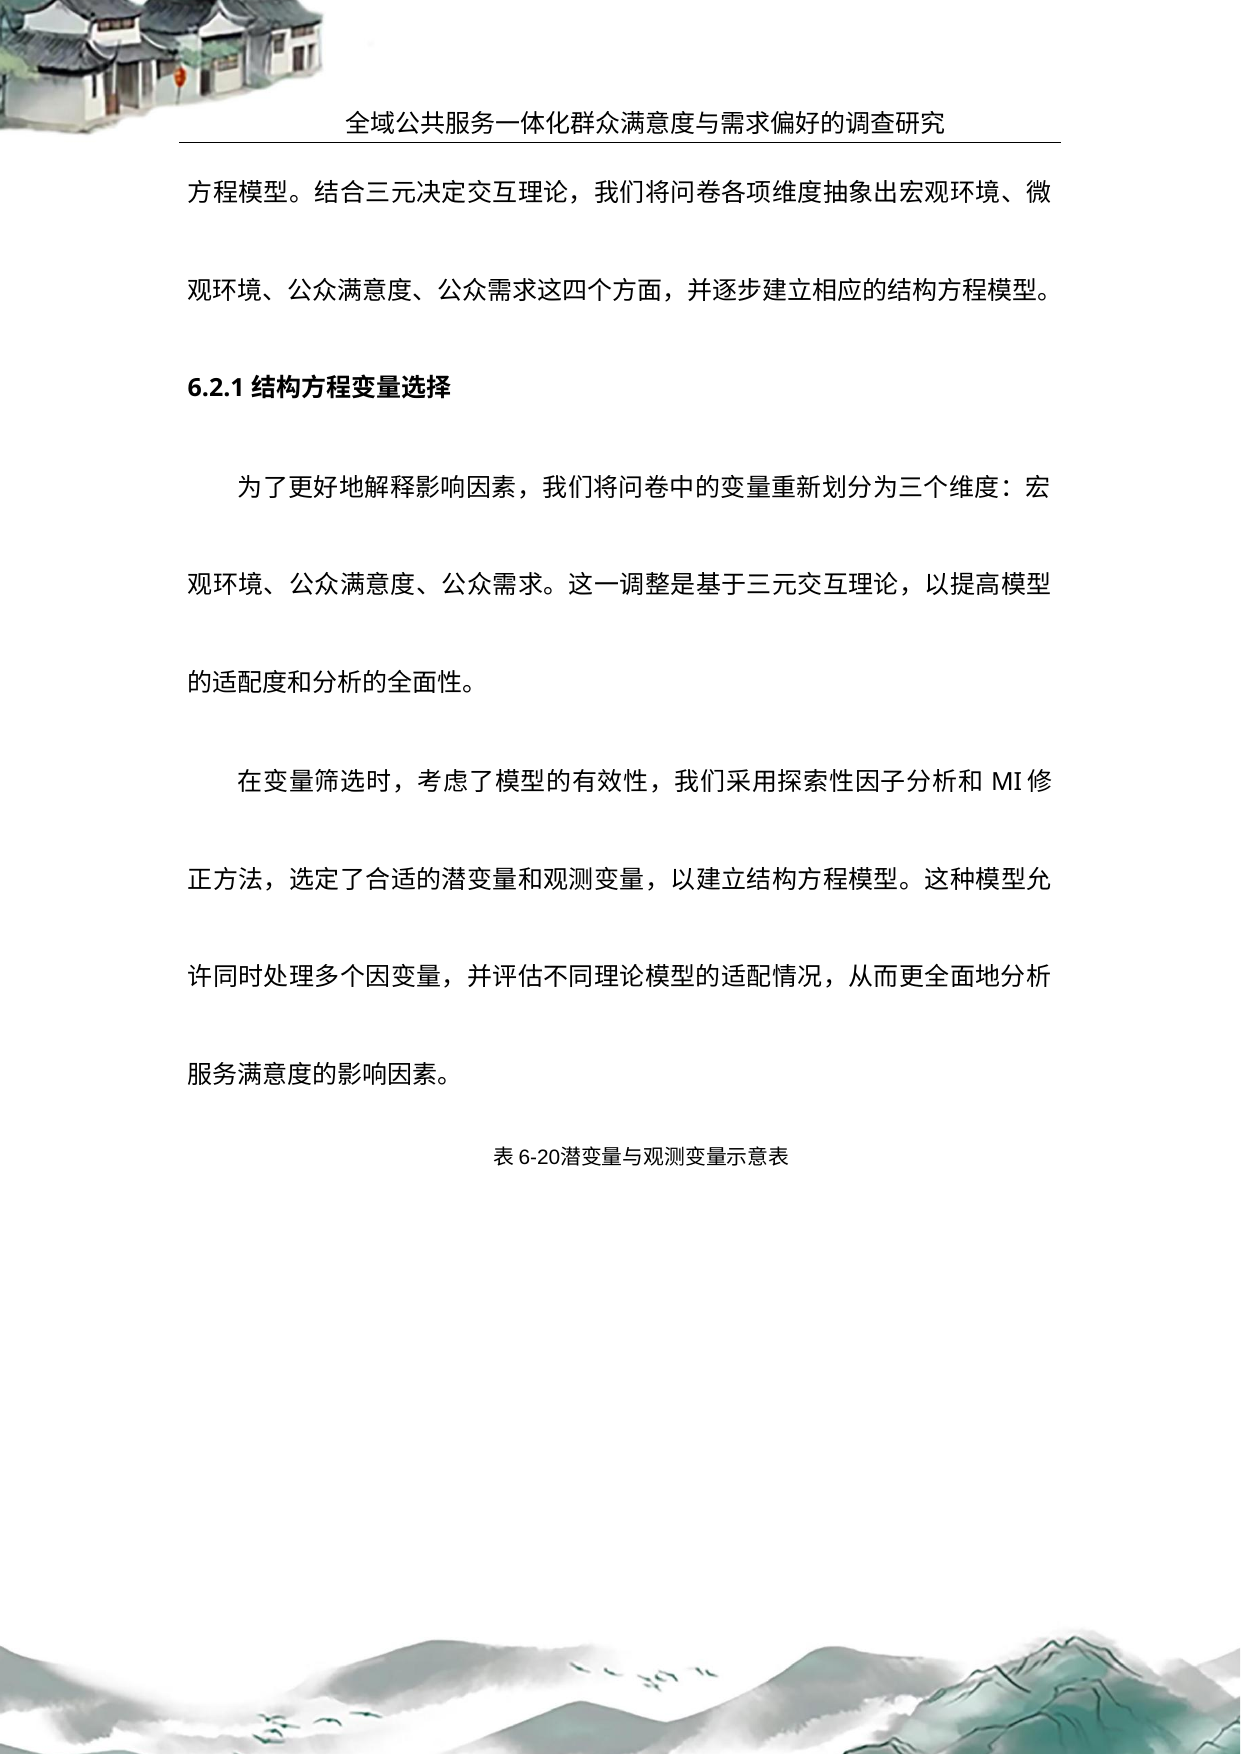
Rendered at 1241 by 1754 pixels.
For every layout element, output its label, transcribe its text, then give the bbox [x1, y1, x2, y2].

text 在变量筛选时，考虑了模型的有效性，我们采用探索性因子分析和MI修正方法，选定了合适的潜变量和观测变量，以建立结构方程模型。这种模型允许同时处理多个因变量，并评估不同理论模型的适配情况，从而更全面地分析服务满意度的影响因素。 [187, 747, 1053, 1105]
text 为了更好地解释影响因素，我们将问卷中的变量重新划分为三个维度：宏观环境、公众满意度、公众需求。这一调整是基于三元交互理论，以提高模型的适配度和分析的全面性。 [187, 453, 1053, 713]
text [187, 158, 1053, 418]
picture [0, 0, 1241, 1754]
